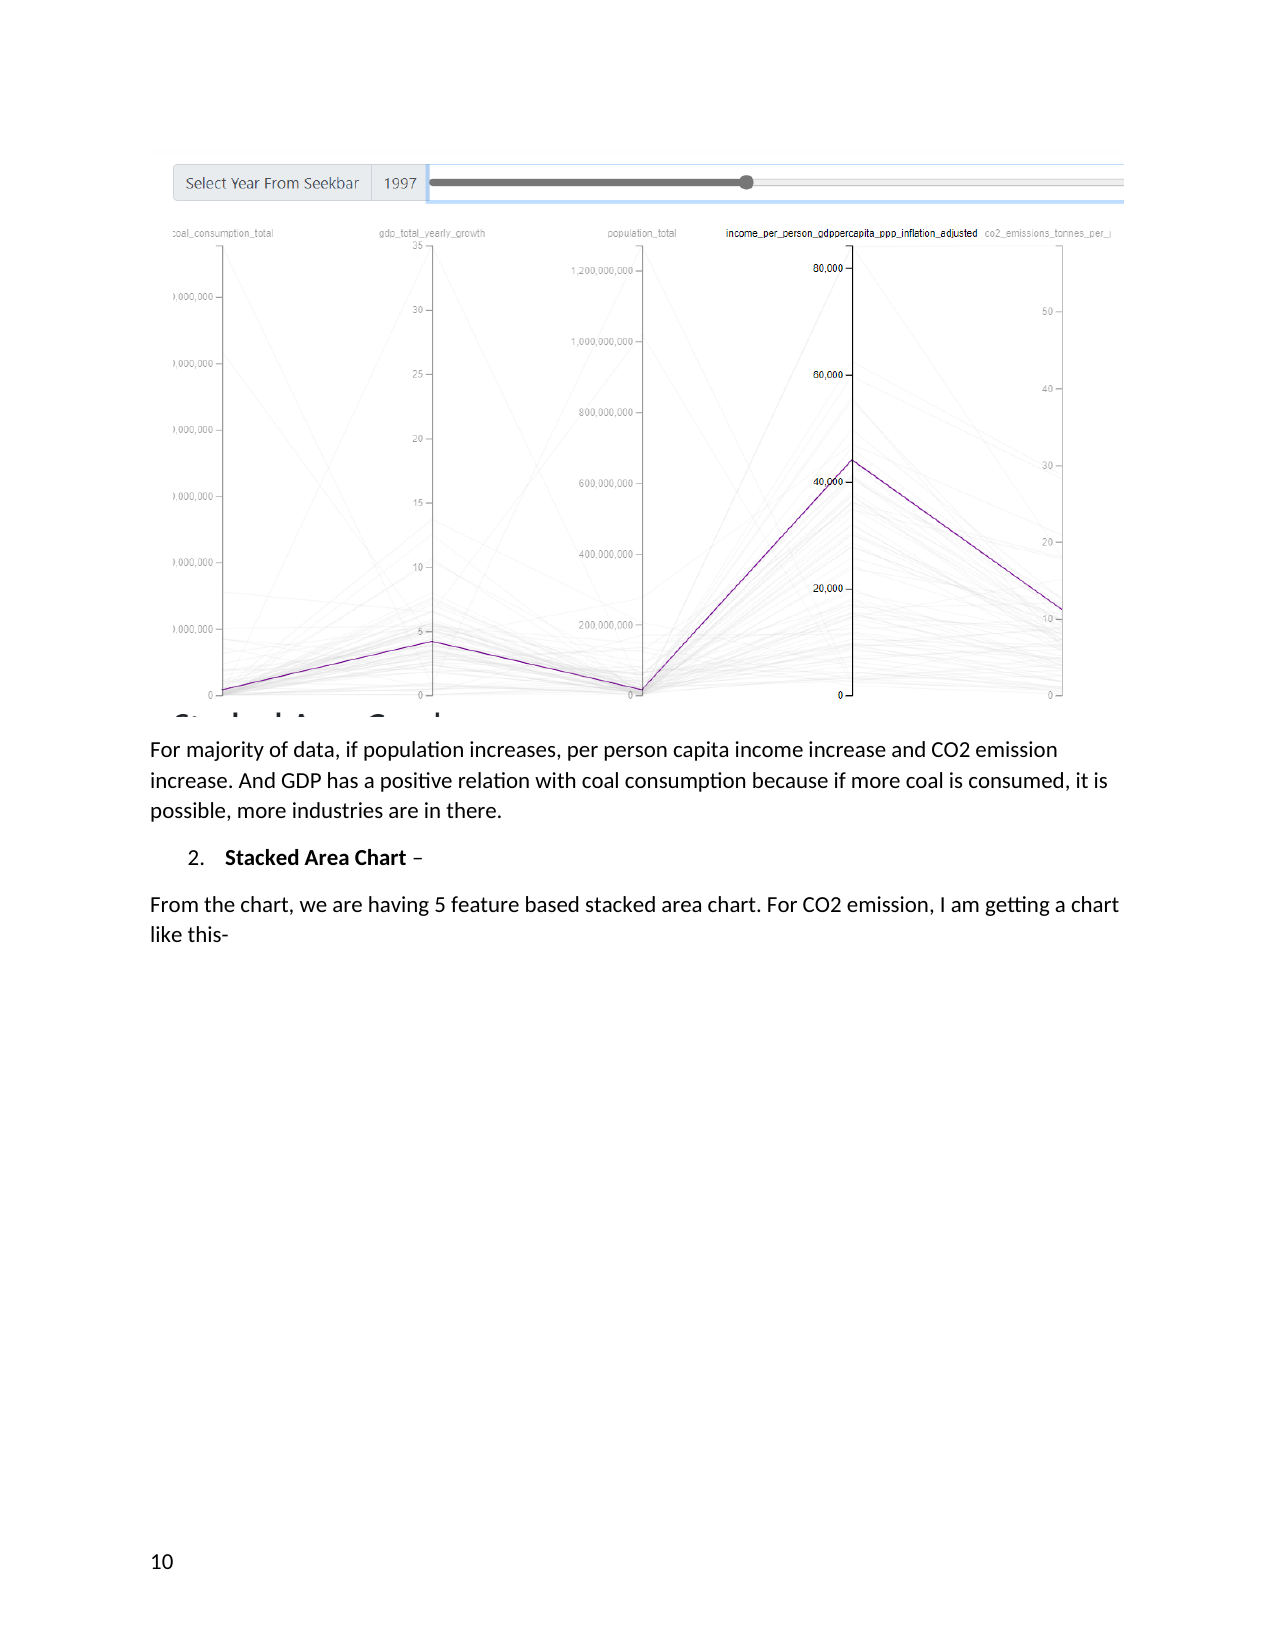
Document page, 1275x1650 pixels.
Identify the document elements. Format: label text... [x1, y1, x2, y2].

text From the chart, we are having 5 feature based stacked area chart. For CO2 emission, I am getting a chart like this- [150, 890, 1125, 948]
picture [150, 150, 1124, 717]
list Stacked Area Chart – [187, 843, 1125, 871]
text For majority of data, if population increases, per person capita income increase and CO2 emission increase. And GDP has a positive relation with coal consumption because if more coal is consumed, it is possible, more industries are in there. [150, 736, 1125, 824]
